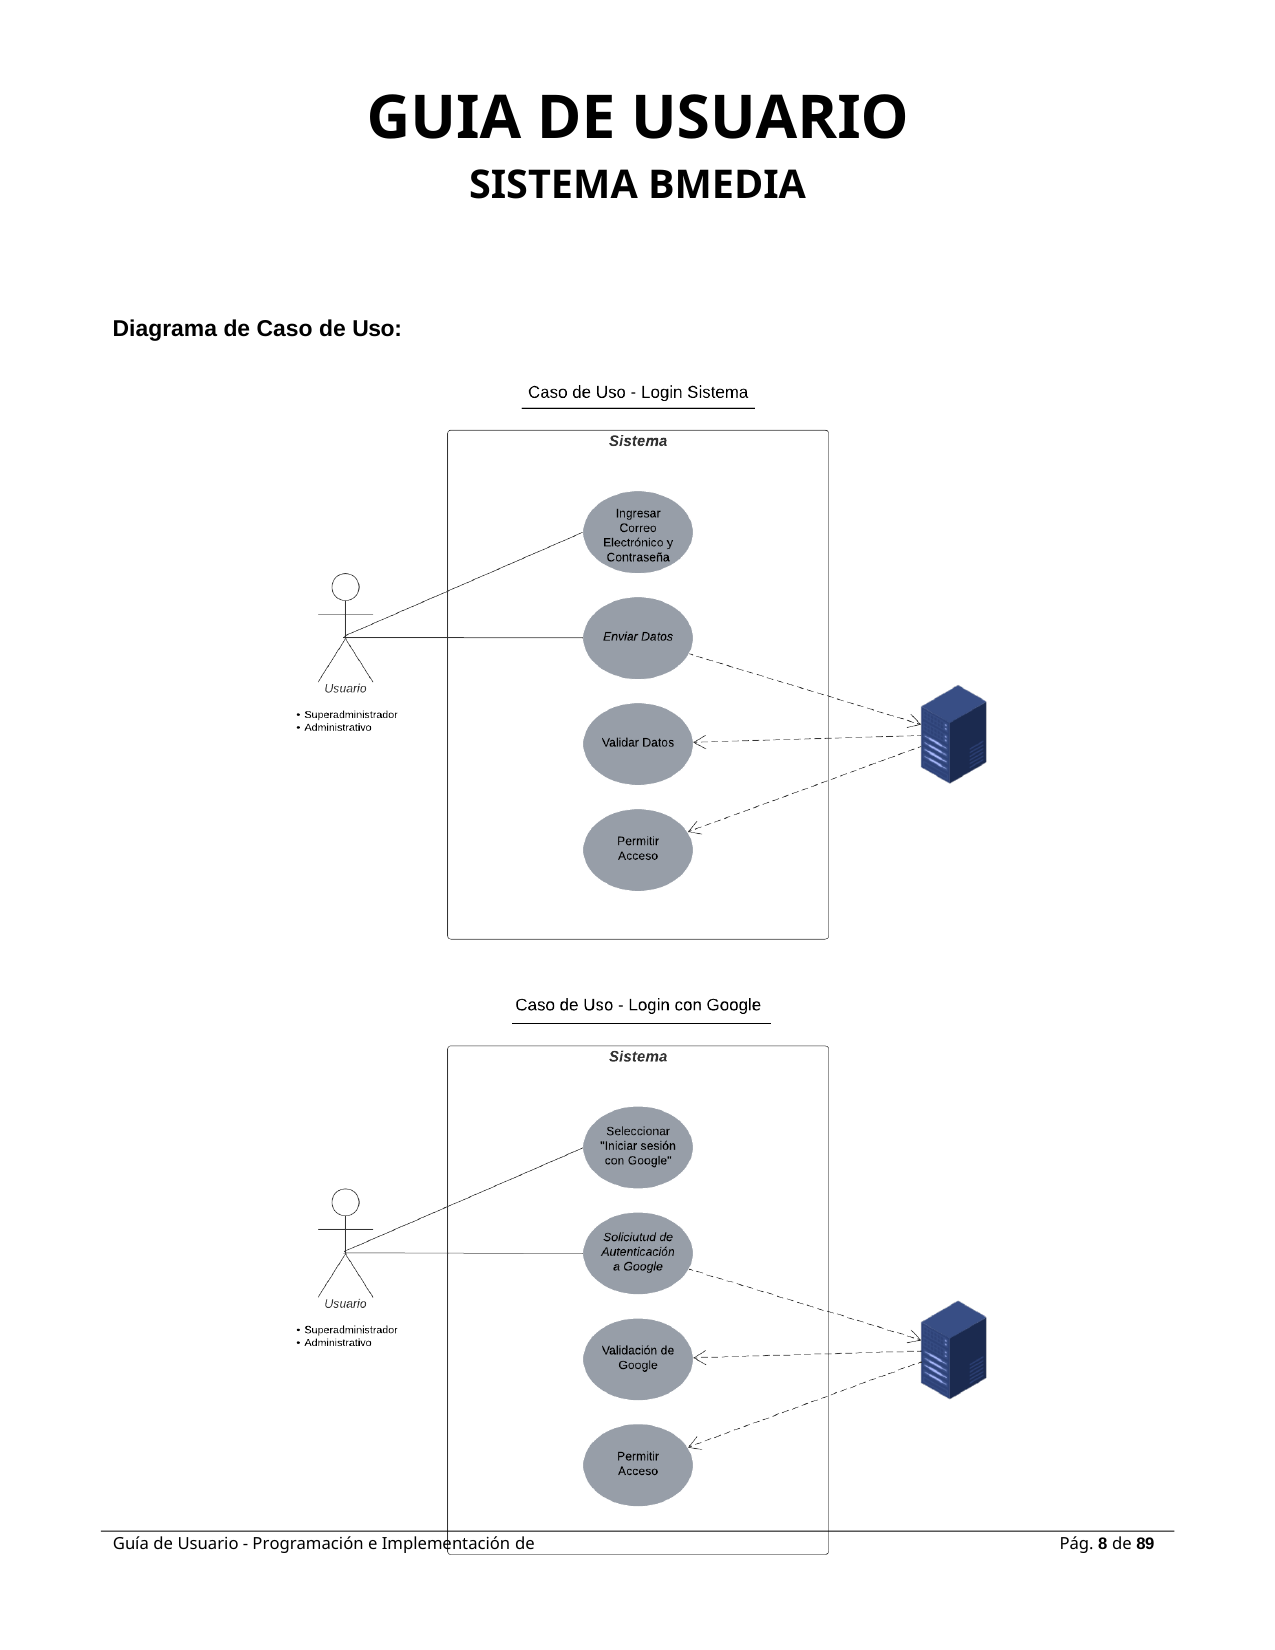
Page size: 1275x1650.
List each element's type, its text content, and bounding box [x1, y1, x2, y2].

subtitle Diagrama de Caso de Uso: [112, 315, 1175, 342]
picture [296, 1532, 987, 1555]
picture [296, 385, 987, 1530]
